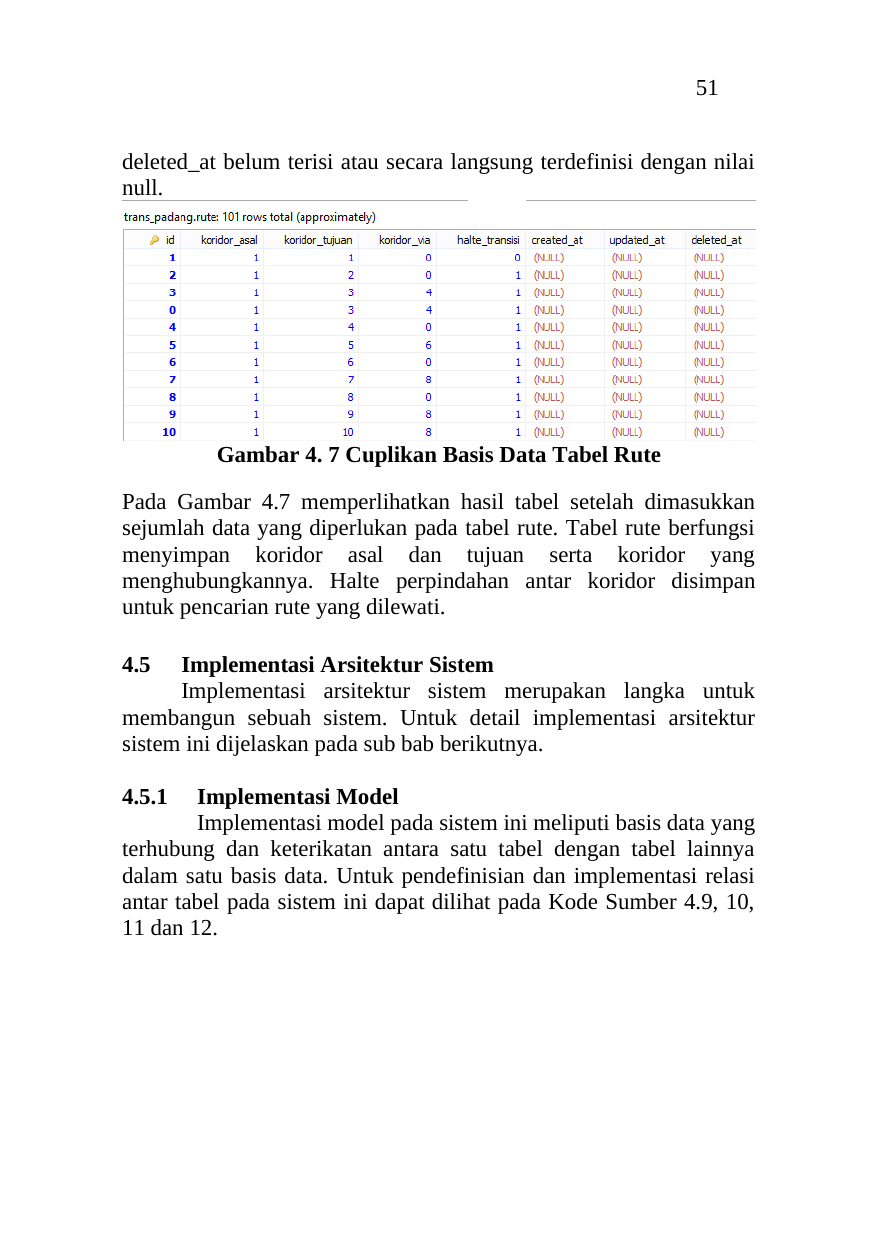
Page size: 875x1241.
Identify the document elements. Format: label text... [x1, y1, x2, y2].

subtitle Implementasi Arsitektur Sistem [122, 651, 756, 677]
text Gambar 4. 7 Cuplikan Basis Data Tabel Rute [122, 441, 756, 467]
text Implementasi arsitektur sistem merupakan langka untuk membangun sebuah sistem. Untuk detail implementasi arsitektur sistem ini dijelaskan pada sub bab berikutnya. [122, 677, 756, 756]
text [122, 148, 756, 200]
text Pada Gambar 4.7 memperlihatkan hasil tabel setelah dimasukkan sejumlah data yang diperlukan pada tabel rute. Tabel rute berfungsi menyimpan koridor asal dan tujuan serta koridor yang menghubungkannya. Halte perpindahan antar koridor disimpan untuk pencarian rute yang dilewati. [122, 488, 756, 620]
text Implementasi model pada sistem ini meliputi basis data yang terhubung dan keterikatan antara satu tabel dengan tabel lainnya dalam satu basis data. Untuk pendefinisian dan implementasi relasi antar tabel pada sistem ini dapat dilihat pada Kode Sumber 4.9, 10, 11 dan 12. [122, 809, 756, 941]
picture [121, 200, 757, 441]
subtitle Implementasi Model [122, 783, 756, 809]
